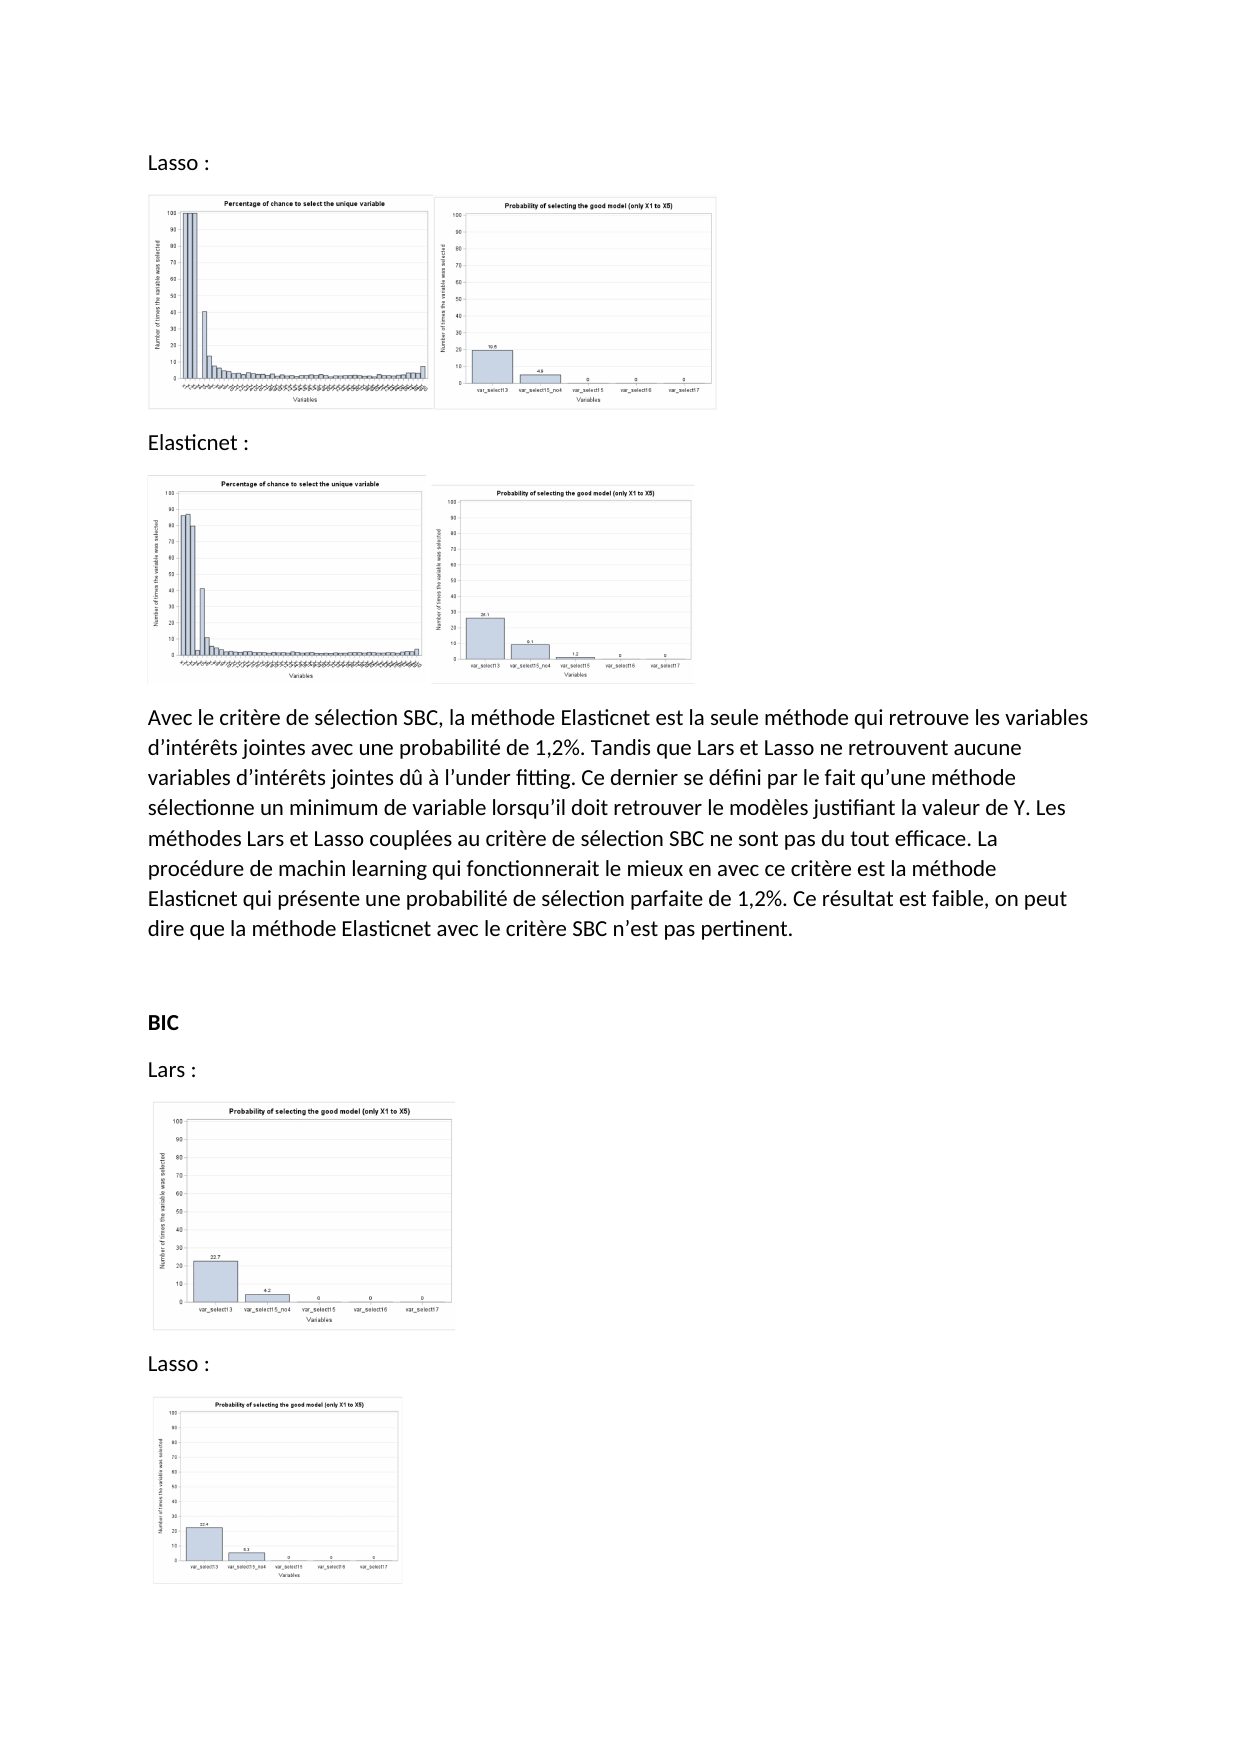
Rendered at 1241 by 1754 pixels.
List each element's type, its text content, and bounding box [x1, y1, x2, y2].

text Lasso : [148, 148, 1093, 176]
text Lasso : [148, 1349, 1093, 1377]
picture [152, 1396, 403, 1584]
picture [147, 475, 427, 684]
picture [147, 194, 717, 410]
picture [431, 484, 695, 684]
text Lars : [148, 1055, 1093, 1083]
text Avec le critère de sélection SBC, la méthode Elasticnet est la seule méthode qui retrouve les variables d’intérêts jointes avec une probabilité de 1,2%. Tandis que Lars et Lasso ne retrouvent aucune variables d’intérêts jointes dû à l’under fitting. Ce dernier se défini par le fait qu’une méthode sélectionne un minimum de variable lorsqu’il doit retrouver le modèles justifiant la valeur de Y. Les méthodes Lars et Lasso couplées au critère de sélection SBC ne sont pas du tout efficace. La procédure de machin learning qui fonctionnerait le mieux en avec ce critère est la méthode Elasticnet qui présente une probabilité de sélection parfaite de 1,2%. Ce résultat est faible, on peut dire que la méthode Elasticnet avec le critère SBC n’est pas pertinent. [148, 703, 1093, 942]
text Elasticnet : [148, 428, 1093, 456]
picture [152, 1101, 456, 1331]
text BIC [148, 1008, 1093, 1036]
